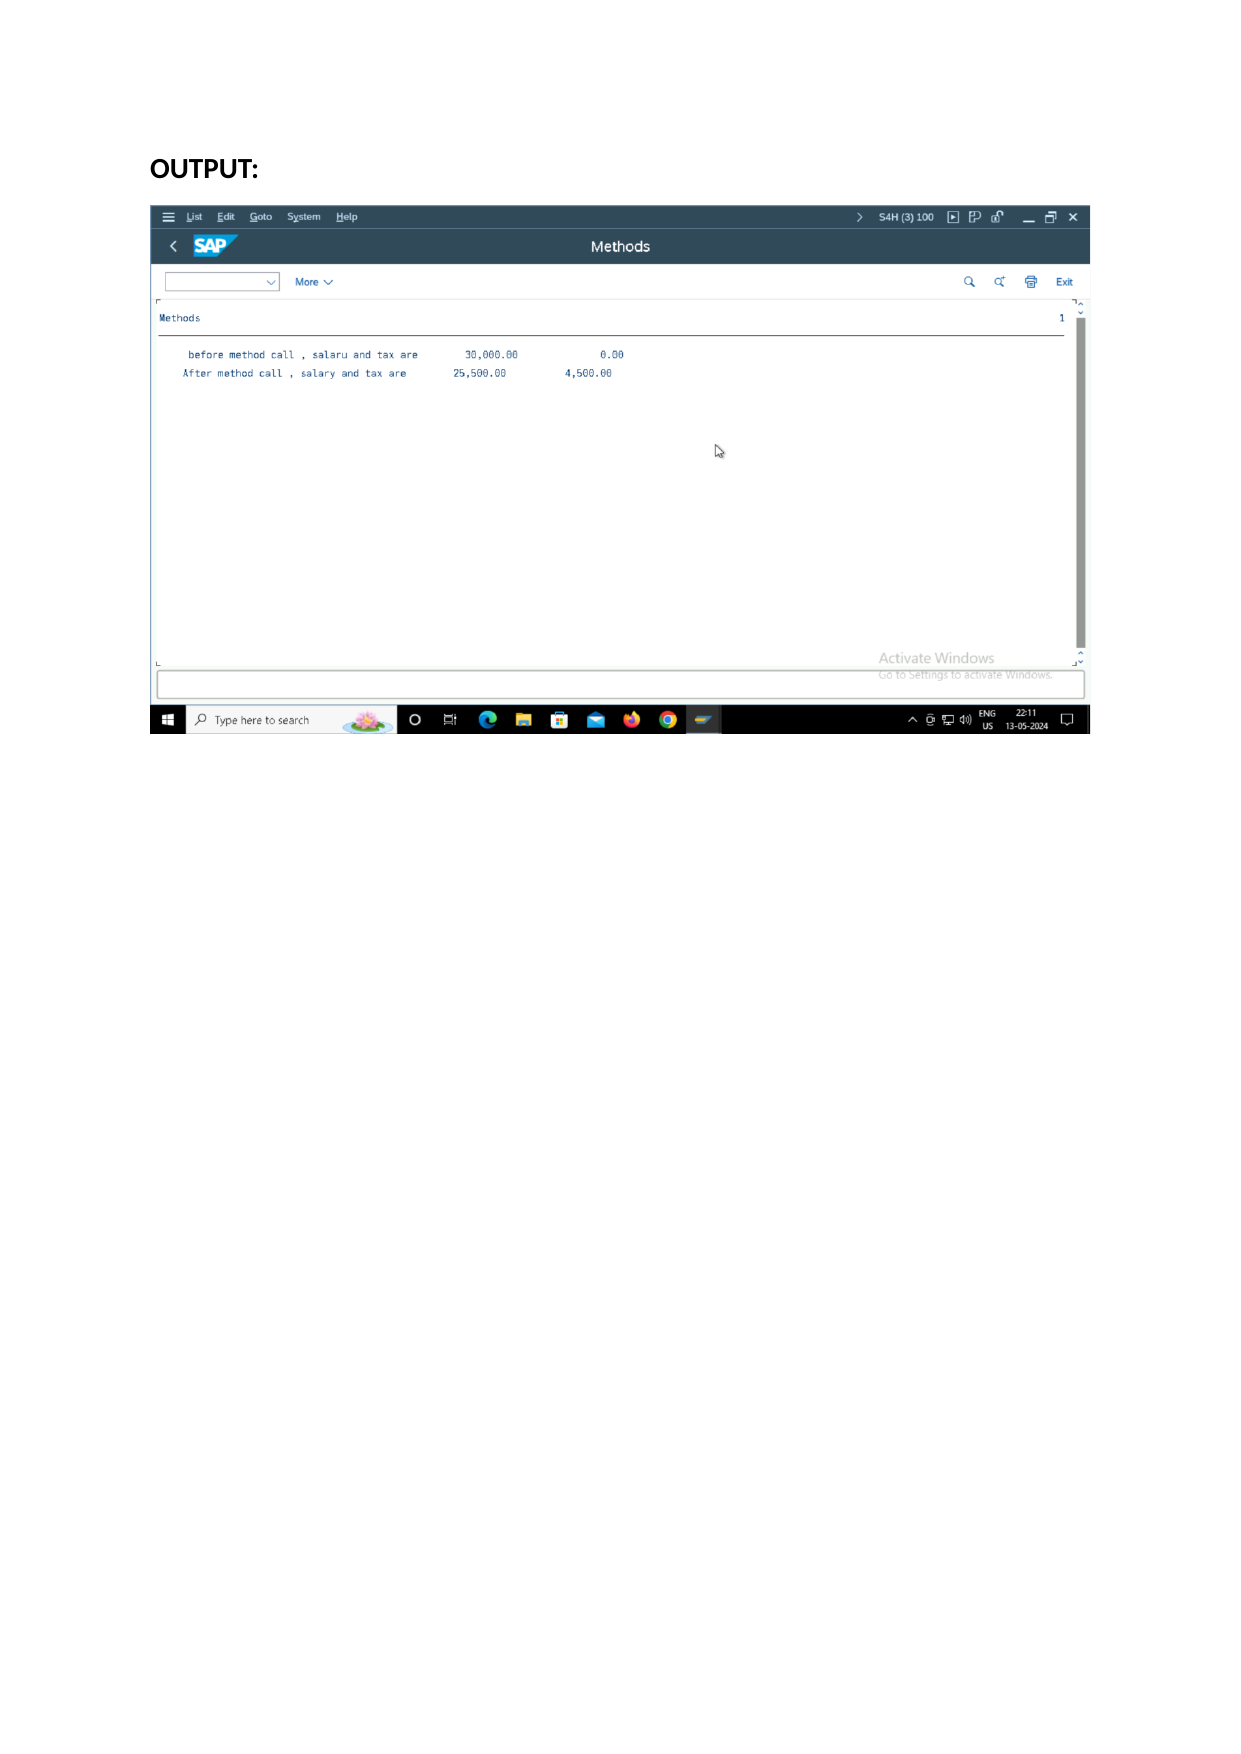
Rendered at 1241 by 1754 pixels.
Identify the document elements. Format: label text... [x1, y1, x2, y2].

picture [150, 205, 1091, 734]
text OUTPUT: [150, 150, 1090, 186]
